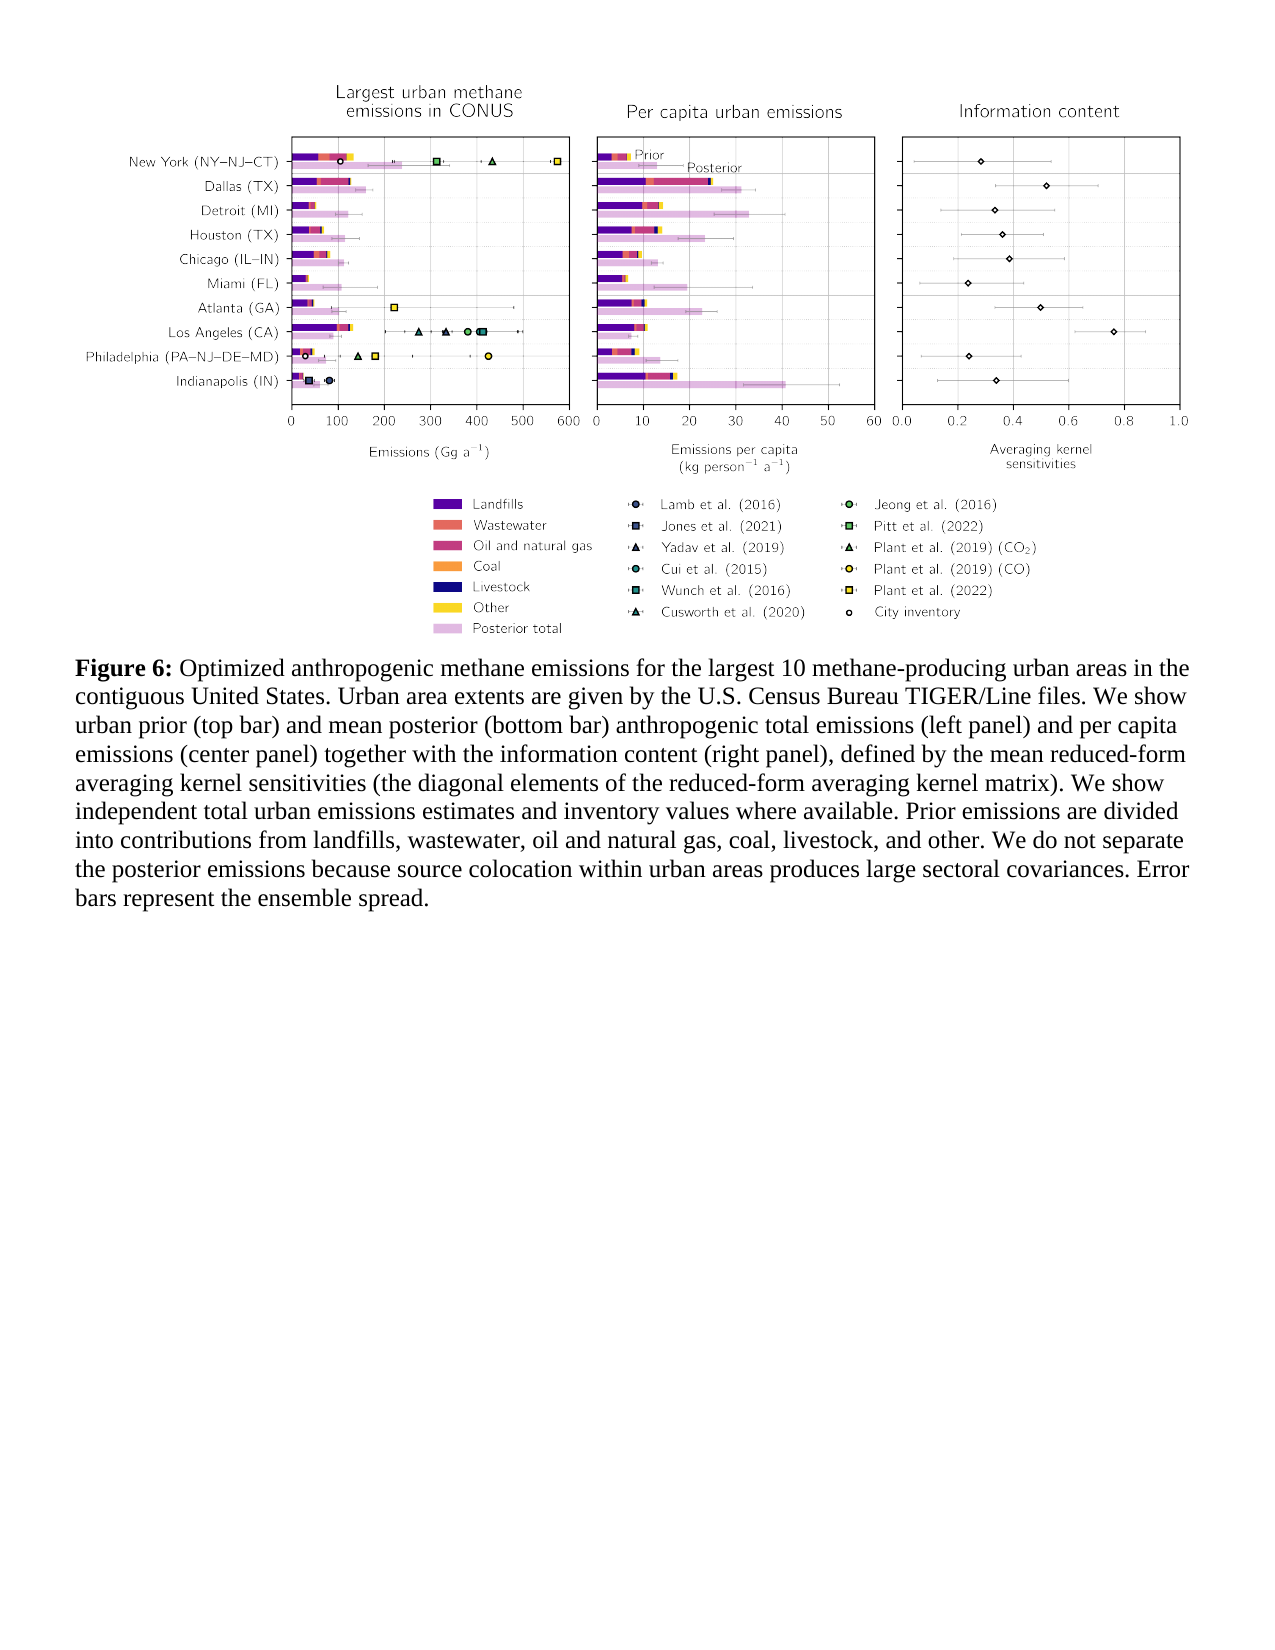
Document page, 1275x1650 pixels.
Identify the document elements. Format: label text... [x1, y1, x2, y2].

picture [75, 75, 1200, 653]
text Figure 6: Optimized anthropogenic methane emissions for the largest 10 methane-producing urban areas in the contiguous United States. Urban area extents are given by the U.S. Census Bureau TIGER/Line files. We show urban prior (top bar) and mean posterior (bottom bar) anthropogenic total emissions (left panel) and per capita emissions (center panel) together with the information content (right panel), defined by the mean reduced-form averaging kernel sensitivities (the diagonal elements of the reduced-form averaging kernel matrix). We show independent total urban emissions estimates and inventory values where available. Prior emissions are divided into contributions from landfills, wastewater, oil and natural gas, coal, livestock, and other. We do not separate the posterior emissions because source colocation within urban areas produces large sectoral covariances. Error bars represent the ensemble spread. [75, 653, 1200, 911]
